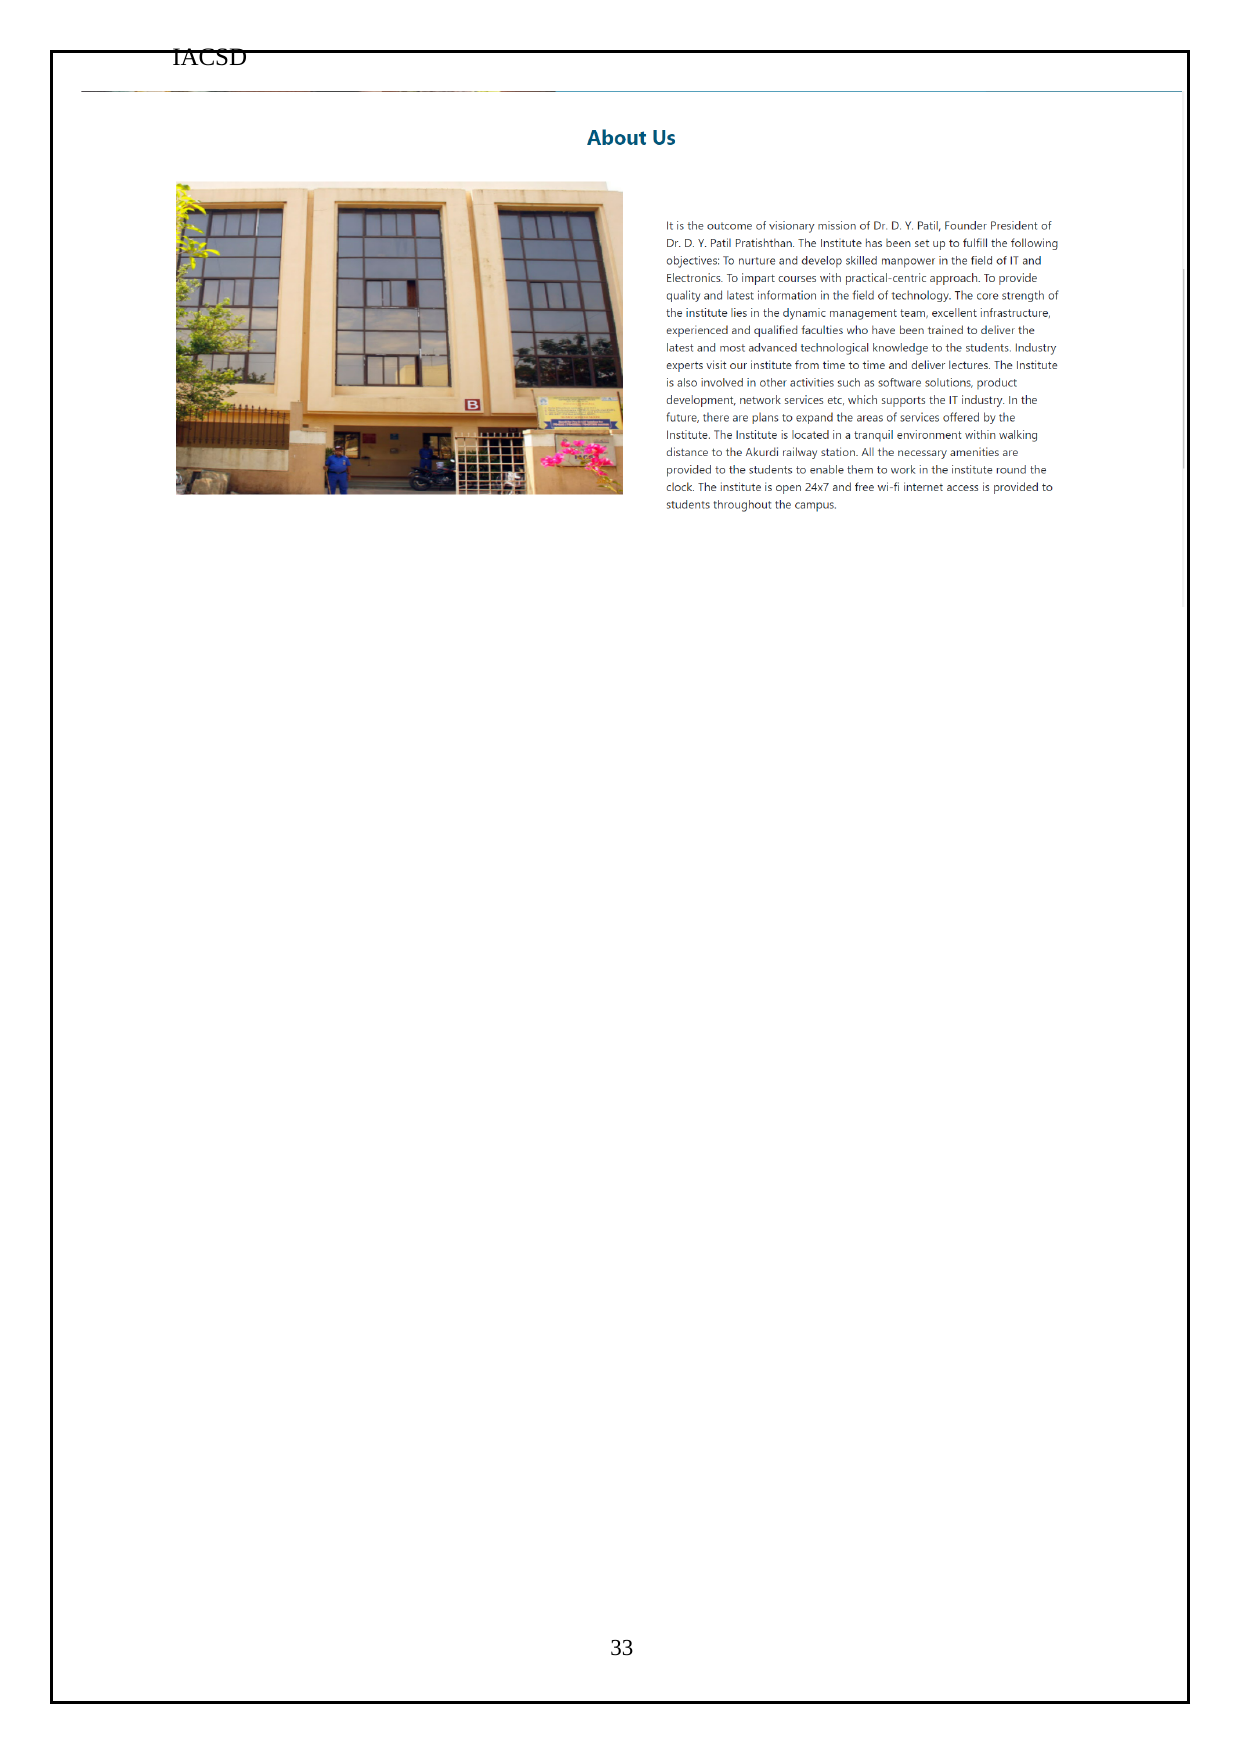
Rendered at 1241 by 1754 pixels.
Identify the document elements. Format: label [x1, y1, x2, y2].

picture [81, 91, 1185, 607]
